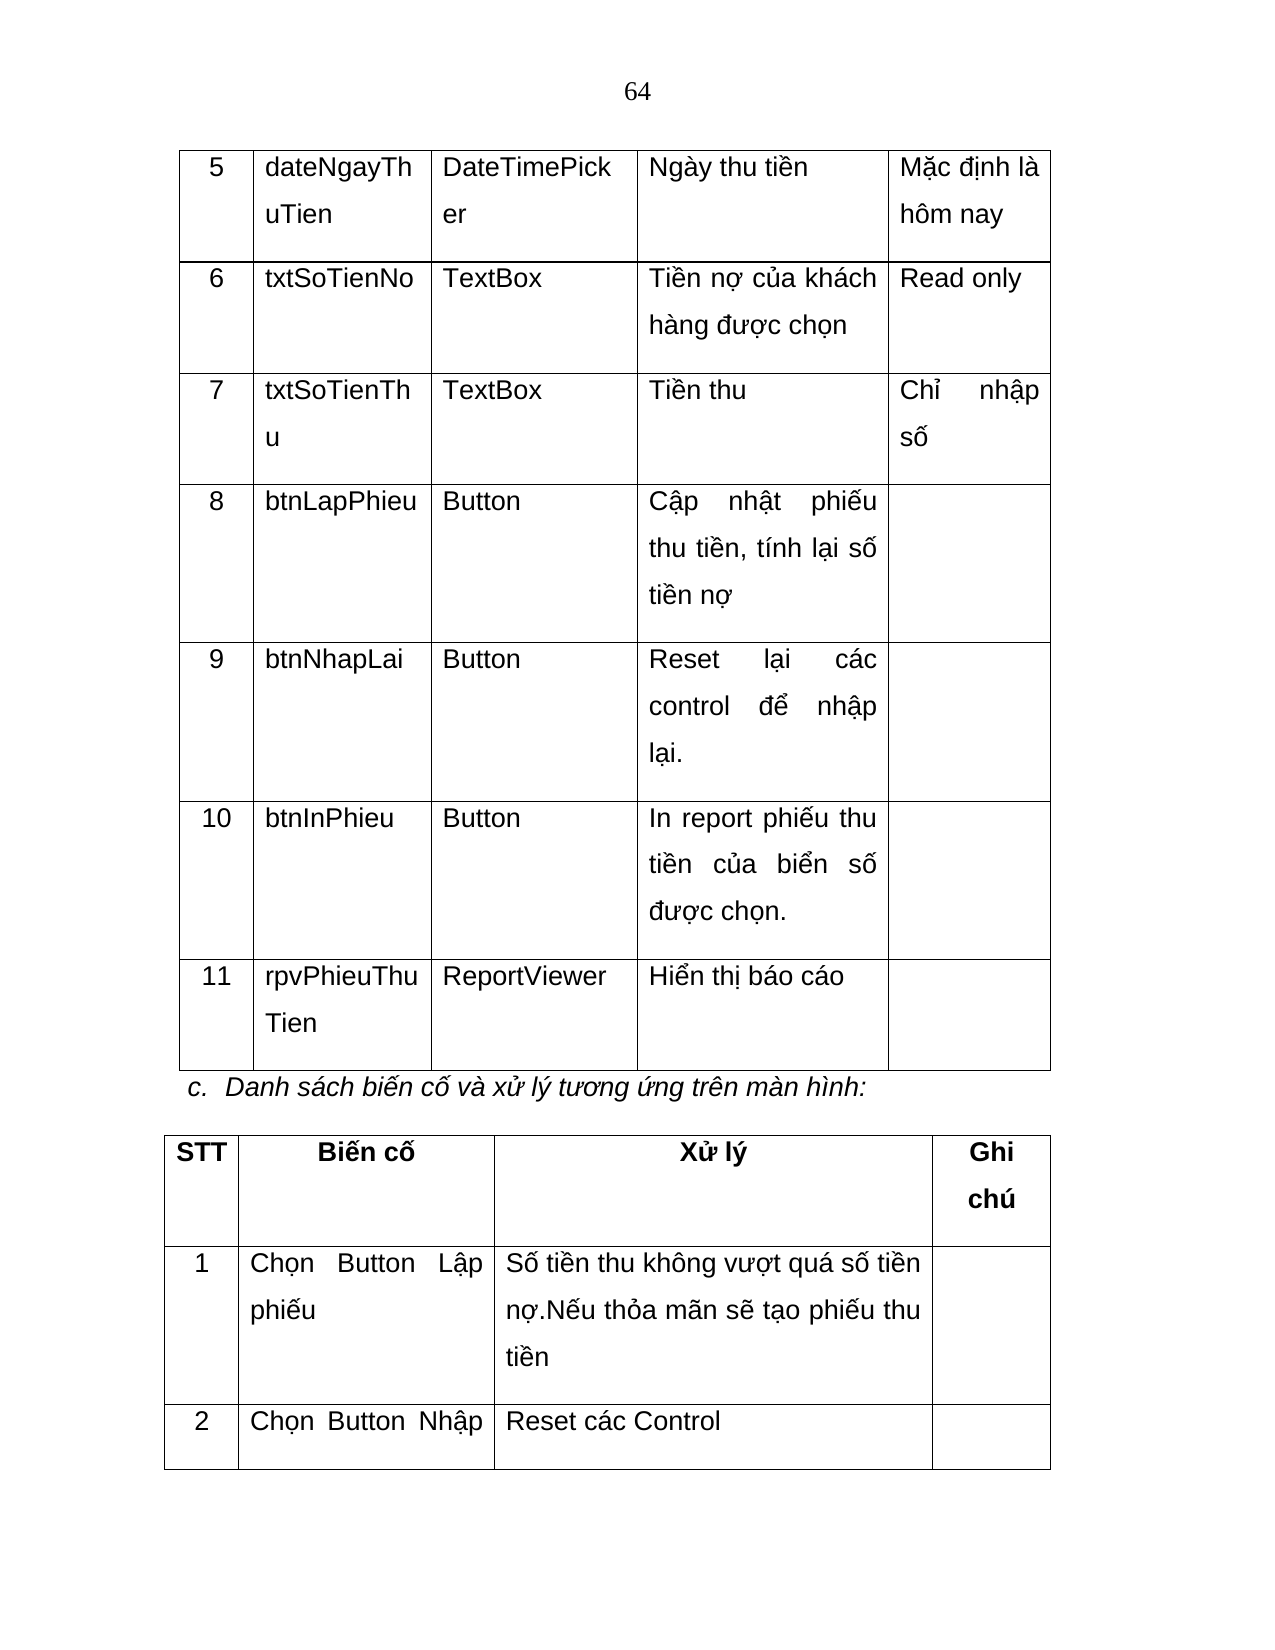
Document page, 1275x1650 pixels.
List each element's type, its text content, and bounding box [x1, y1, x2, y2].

table_cell [889, 960, 1050, 1070]
table_cell Button [432, 643, 637, 801]
table_cell 5 [180, 151, 253, 261]
table_cell 10 [180, 802, 253, 959]
table_cell btnInPhieu [254, 802, 431, 959]
table_cell 8 [180, 485, 253, 642]
table_cell Cập nhật phiếu thu tiền, tính lại số tiền nợ [638, 485, 888, 642]
table_cell [933, 1405, 1050, 1469]
table_cell Số tiền thu không vượt quá số tiền nợ.Nếu thỏa mãn sẽ tạo phiếu thu tiền [495, 1247, 932, 1404]
table_cell Reset lại các control để nhập lại. [638, 643, 888, 801]
table_cell txtSoTienNo [254, 263, 431, 373]
table_header Ghi chú [933, 1136, 1050, 1246]
table_cell rpvPhieuThuTien [254, 960, 431, 1070]
table_cell TextBox [432, 263, 637, 373]
table_cell ReportViewer [432, 960, 637, 1070]
table_cell Mặc định là hôm nay [889, 151, 1050, 261]
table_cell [239, 1405, 494, 1469]
table_cell Read only [889, 263, 1050, 373]
table_cell 7 [180, 374, 253, 484]
table_cell Ngày thu tiền [638, 151, 888, 261]
table_cell 11 [180, 960, 253, 1070]
table_cell In report phiếu thu tiền của biển số được chọn. [638, 802, 888, 959]
table_cell Button [432, 485, 637, 642]
table_header Xử lý [495, 1136, 932, 1246]
table_cell 9 [180, 643, 253, 801]
table_cell dateNgayThuTien [254, 151, 431, 261]
table_cell btnNhapLai [254, 643, 431, 801]
table_cell DateTimePicker [432, 151, 637, 261]
table_header Biến cố [239, 1136, 494, 1246]
table_cell Chỉ nhập số [889, 374, 1050, 484]
table_cell 6 [180, 263, 253, 373]
table_cell txtSoTienThu [254, 374, 431, 484]
table_cell [889, 802, 1050, 959]
table_cell Hiển thị báo cáo [638, 960, 888, 1070]
table_cell 1 [165, 1247, 238, 1404]
table_cell 2 [165, 1405, 238, 1469]
table_cell [889, 643, 1050, 801]
table_cell [889, 485, 1050, 642]
table_cell Chọn Button Lập phiếu [239, 1247, 494, 1404]
table_cell Tiền nợ của khách hàng được chọn [638, 263, 888, 373]
table_cell Reset các Control [495, 1405, 932, 1469]
table_cell [933, 1247, 1050, 1404]
table_cell btnLapPhieu [254, 485, 431, 642]
table_cell Tiền thu [638, 374, 888, 484]
list Danh sách biến cố và xử lý tương ứng trên màn hình: [187, 1071, 1125, 1102]
table_cell Button [432, 802, 637, 959]
table_header STT [165, 1136, 238, 1246]
table_cell TextBox [432, 374, 637, 484]
